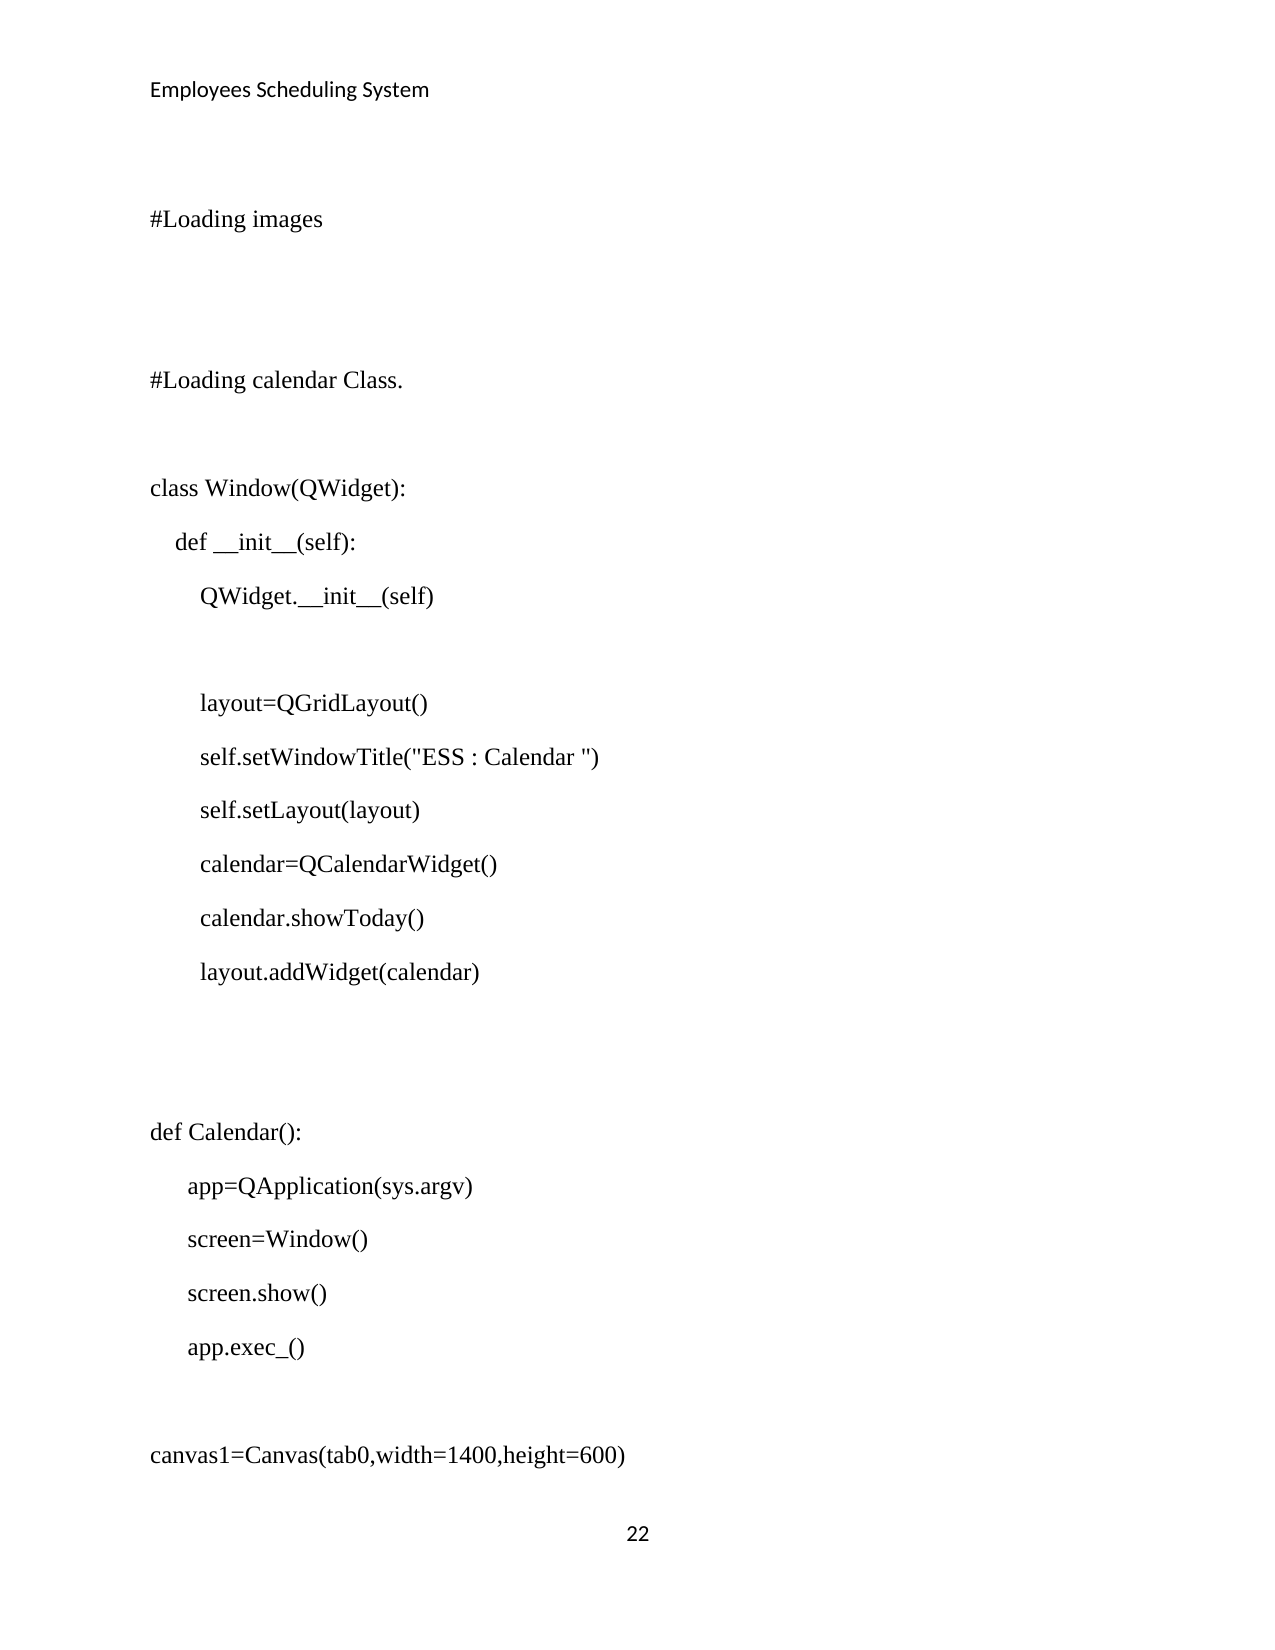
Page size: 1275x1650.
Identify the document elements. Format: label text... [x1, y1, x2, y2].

text #Loading images [150, 204, 1125, 233]
text app.exec_() [150, 1332, 1125, 1361]
text #Loading calendar Class. [150, 365, 1125, 394]
text calendar=QCalendarWidget() [150, 849, 1125, 878]
text screen=Window() [150, 1224, 1125, 1253]
text class Window(QWidget): [150, 473, 1125, 502]
text layout.addWidget(calendar) [150, 957, 1125, 986]
text self.setLayout(layout) [150, 795, 1125, 824]
text app=QApplication(sys.argv) [150, 1171, 1125, 1199]
text screen.show() [150, 1278, 1125, 1307]
text layout=QGridLayout() [150, 688, 1125, 716]
text def Calendar(): [150, 1117, 1125, 1146]
text canvas1=Canvas(tab0,width=1400,height=600) [150, 1440, 1125, 1469]
text calendar.showToday() [150, 903, 1125, 932]
text QWidget.__init__(self) [150, 581, 1125, 609]
text def __init__(self): [150, 527, 1125, 556]
text self.setWindowTitle("ESS : Calendar ") [150, 742, 1125, 770]
